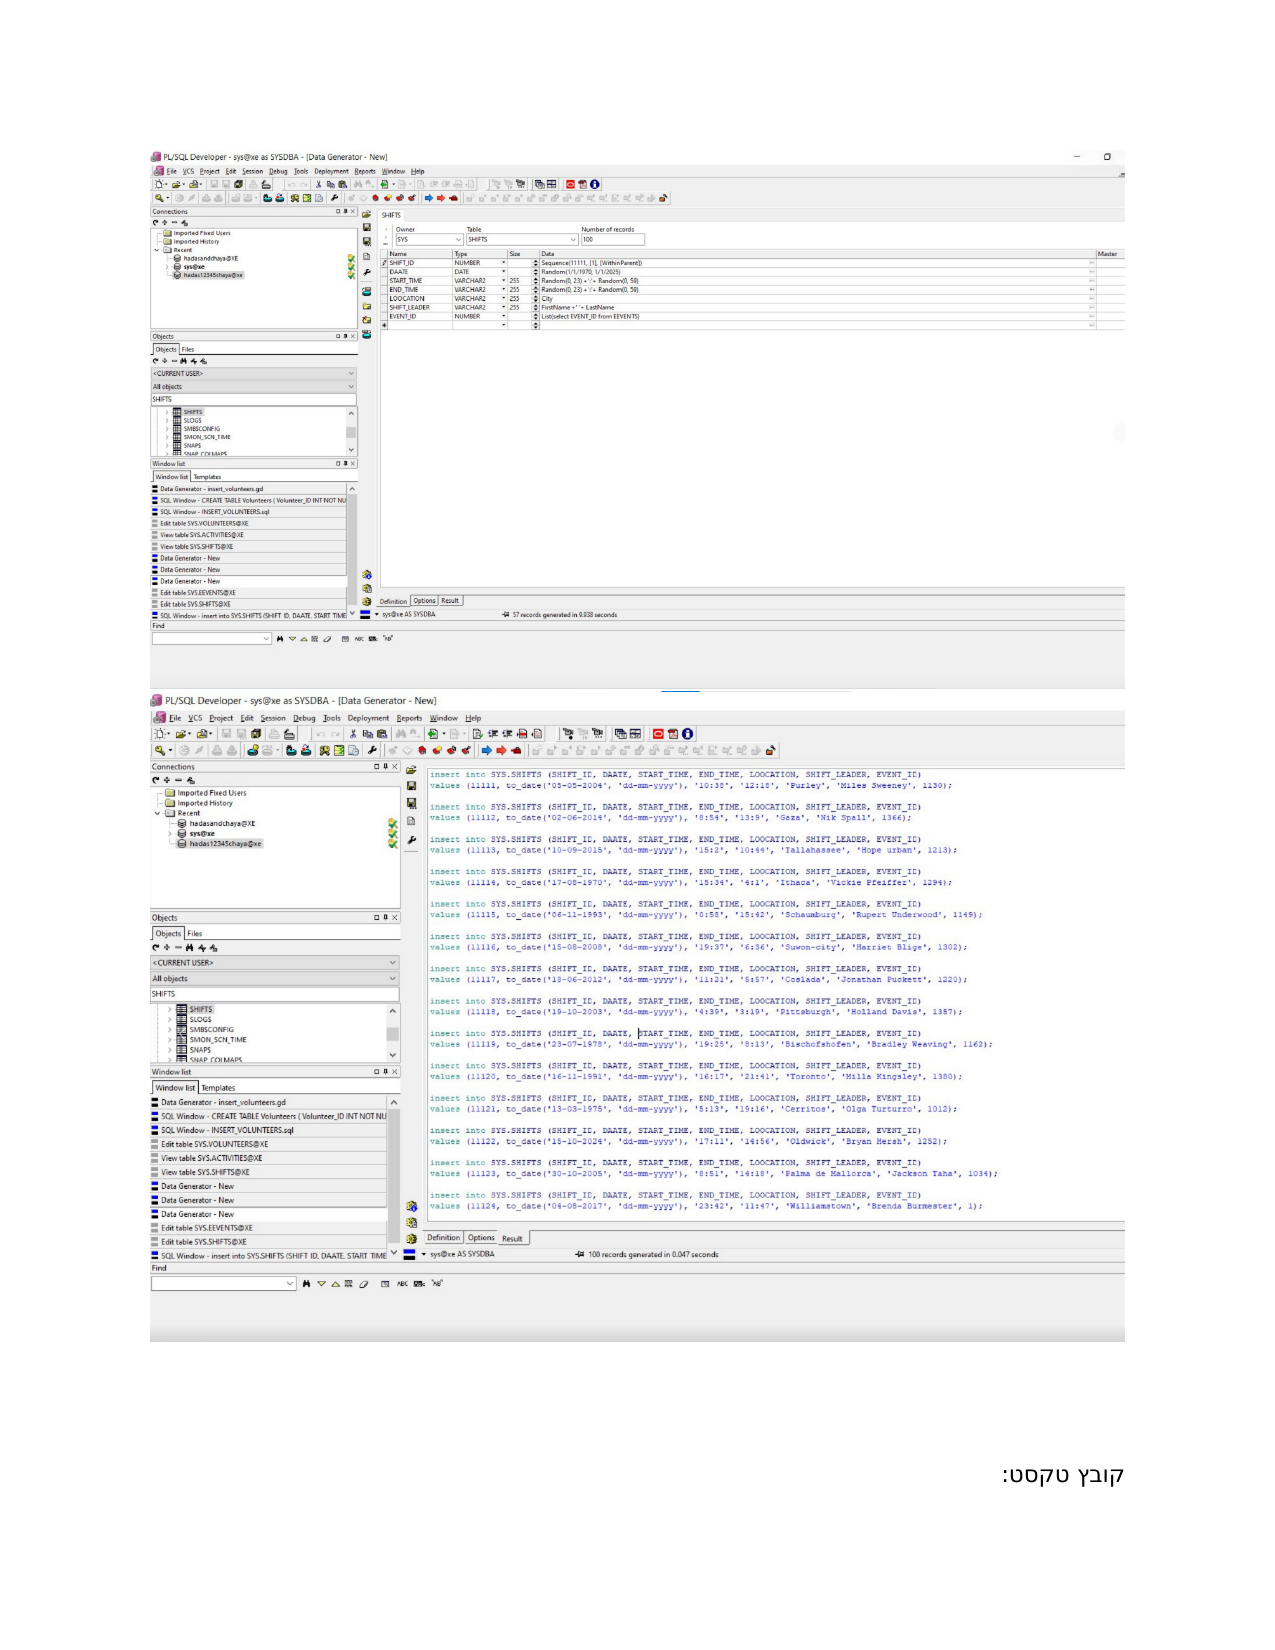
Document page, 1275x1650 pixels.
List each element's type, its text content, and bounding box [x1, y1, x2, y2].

text קובץ טקסט: [150, 1462, 1125, 1488]
picture [150, 150, 1125, 689]
picture [150, 691, 1125, 1342]
